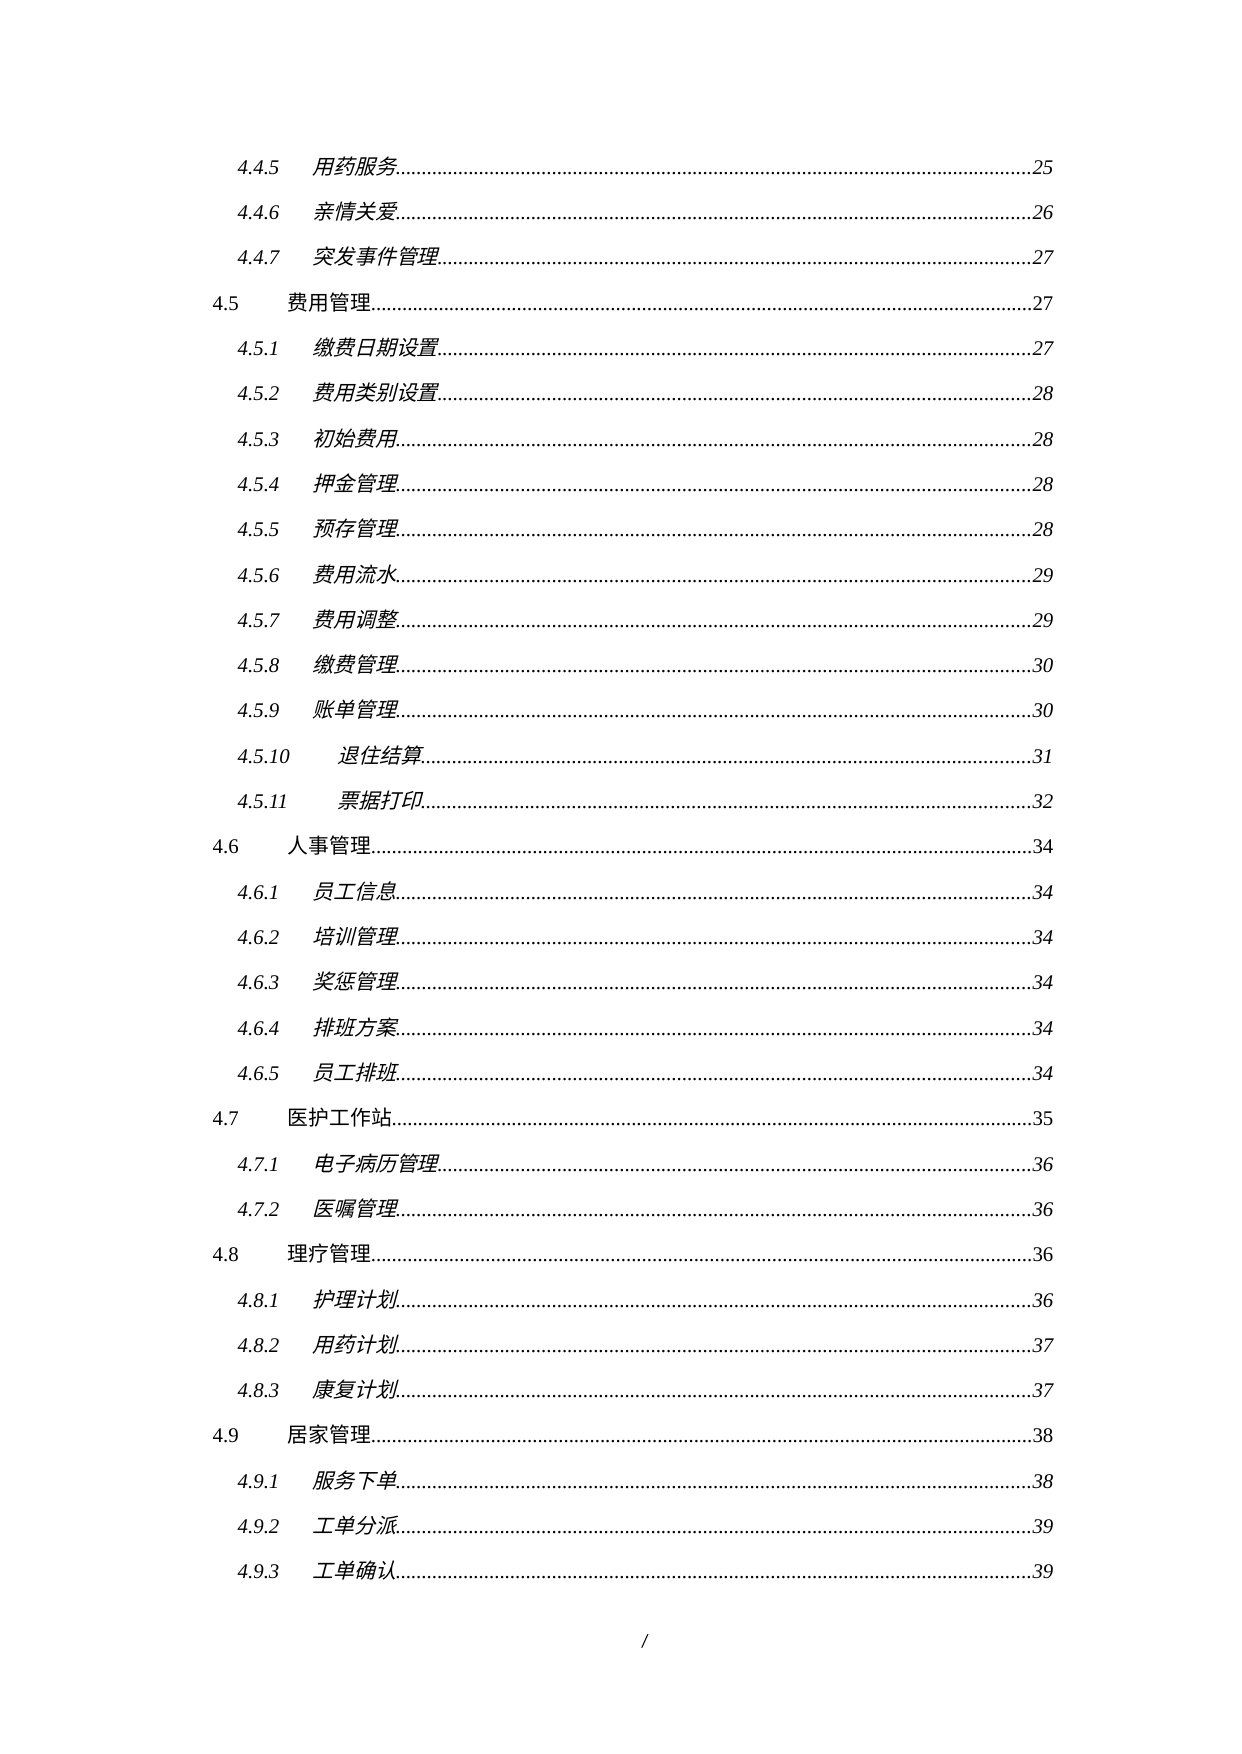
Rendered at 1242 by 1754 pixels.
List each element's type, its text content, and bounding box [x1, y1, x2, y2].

text 4.6.1 员工信息 34 [237, 875, 1054, 905]
text 4.8.3 康复计划 37 [237, 1373, 1054, 1404]
text 4.4.5 用药服务 25 [237, 150, 1054, 180]
text 4.5.5 预存管理 28 [237, 512, 1054, 543]
text 4.8.2 用药计划 37 [237, 1328, 1054, 1358]
text 4.4.7 突发事件管理 27 [237, 241, 1054, 271]
text 4.9.3 工单确认 39 [237, 1555, 1054, 1585]
text 4.6.2 培训管理 34 [237, 920, 1054, 951]
text 4.6.5 员工排班 34 [237, 1056, 1054, 1086]
text 4.5.11 票据打印 32 [237, 784, 1054, 814]
text 4.5.2 费用类别设置 28 [237, 377, 1054, 407]
text 4.4.6 亲情关爱 26 [237, 195, 1054, 226]
text 4.5.3 初始费用 28 [237, 422, 1054, 452]
text 4.5 费用管理 27 [212, 286, 1054, 316]
text 4.5.4 押金管理 28 [237, 467, 1054, 497]
text 4.8.1 护理计划 36 [237, 1283, 1054, 1313]
text 4.5.6 费用流水 29 [237, 558, 1054, 588]
text 4.5.10 退住结算 31 [237, 739, 1054, 769]
text 4.5.7 费用调整 29 [237, 603, 1054, 633]
text 4.7.1 电子病历管理 36 [237, 1147, 1054, 1177]
text 4.5.1 缴费日期设置 27 [237, 331, 1054, 361]
text 4.6 人事管理 34 [212, 830, 1054, 860]
text 4.5.9 账单管理 30 [237, 694, 1054, 724]
text 4.7 医护工作站 35 [212, 1102, 1054, 1132]
text 4.6.3 奖惩管理 34 [237, 966, 1054, 996]
text 4.5.8 缴费管理 30 [237, 648, 1054, 679]
text 4.7.2 医嘱管理 36 [237, 1192, 1054, 1222]
text 4.8 理疗管理 36 [212, 1237, 1054, 1268]
text 4.9.2 工单分派 39 [237, 1509, 1054, 1539]
text 4.6.4 排班方案 34 [237, 1011, 1054, 1041]
text 4.9.1 服务下单 38 [237, 1464, 1054, 1494]
text 4.9 居家管理 38 [212, 1419, 1054, 1449]
